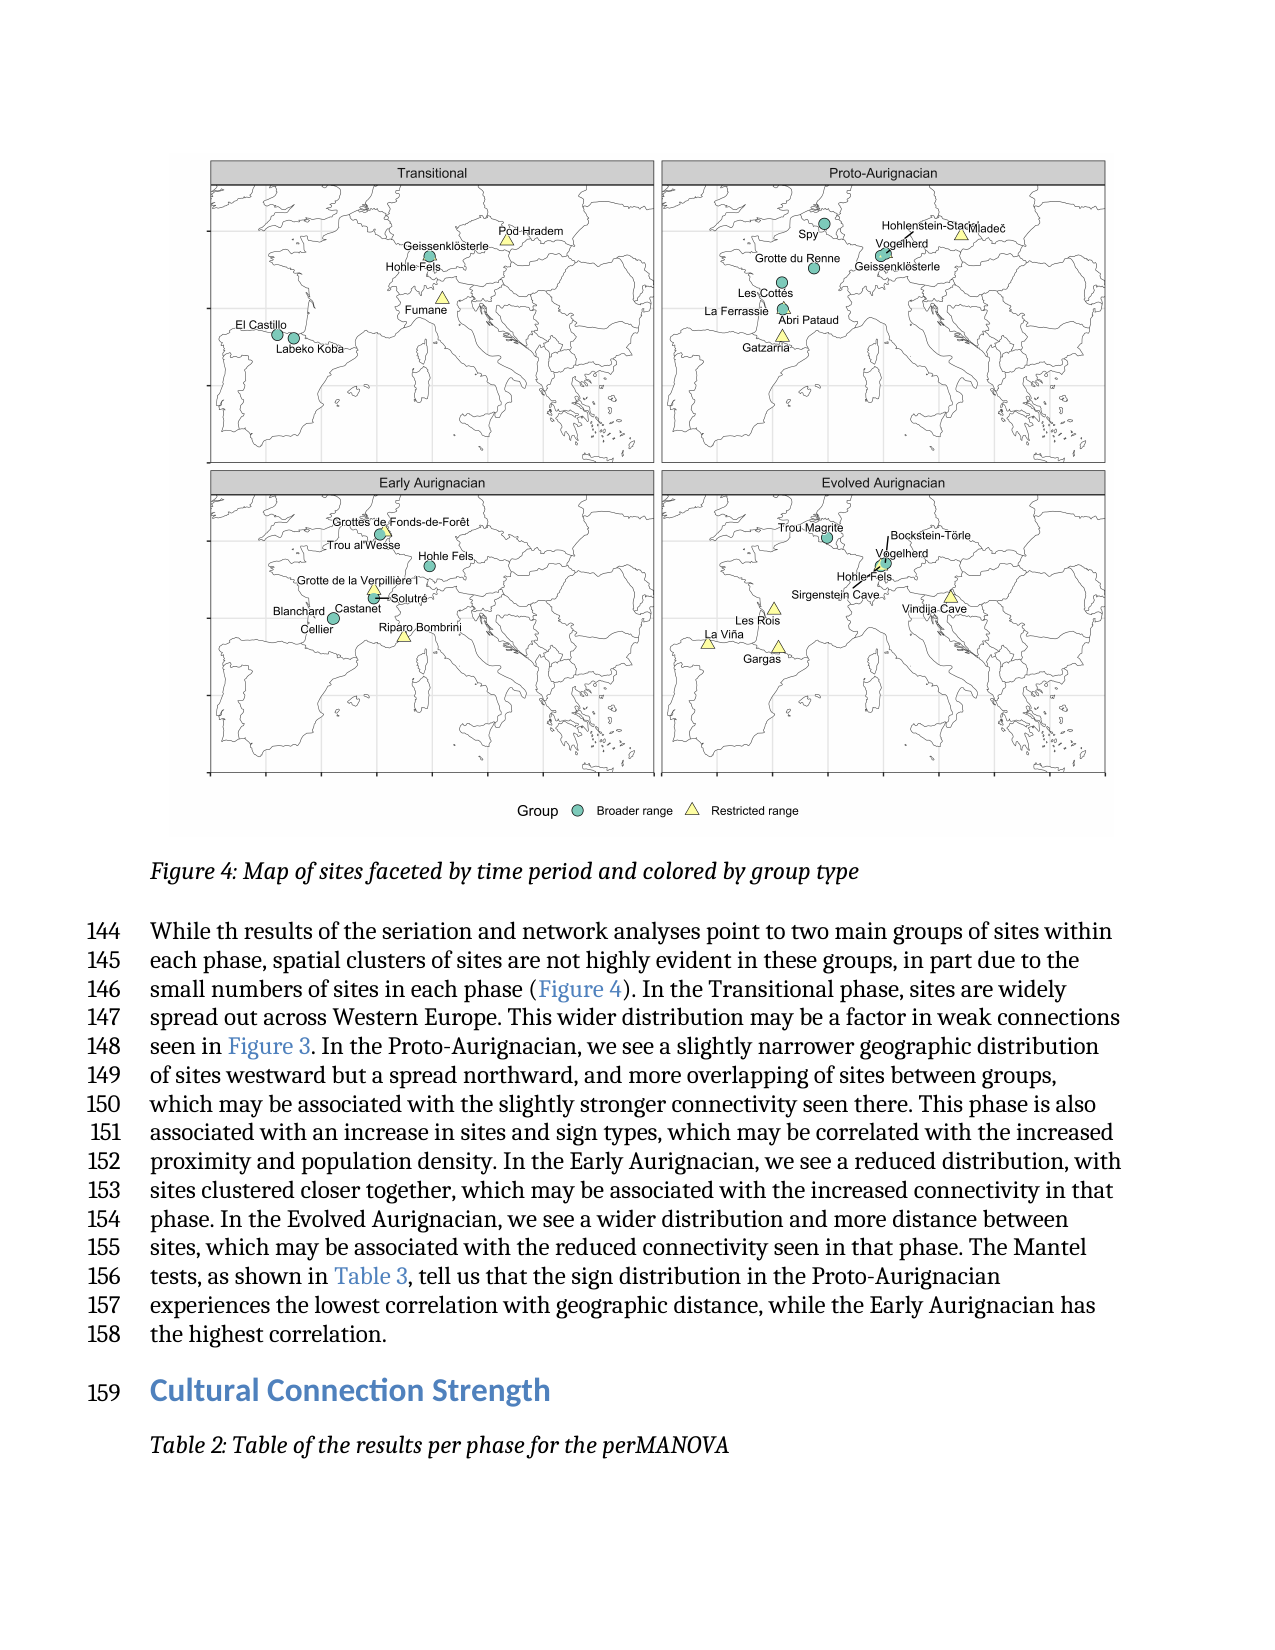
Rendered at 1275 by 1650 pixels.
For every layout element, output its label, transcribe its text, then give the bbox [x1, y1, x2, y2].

text While th results of the seriation and network analyses point to two main groups of sites within each phase, spatial clusters of sites are not highly evident in these groups, in part due to the small numbers of sites in each phase (Figure 4). In the Transitional phase, sites are widely spread out across Western Europe. This wider distribution may be a factor in weak connections seen in Figure 3. In the Proto-Aurignacian, we see a slightly narrower geographic distribution of sites westward but a spread northward, and more overlapping of sites between groups, which may be associated with the slightly stronger connectivity seen there. This phase is also associated with an increase in sites and sign types, which may be correlated with the increased proximity and population density. In the Early Aurignacian, we see a reduced distribution, with sites clustered closer together, which may be associated with the increased connectivity in that phase. In the Evolved Aurignacian, we see a wider distribution and more distance between sites, which may be associated with the reduced connectivity seen in that phase. The Mantel tests, as shown in Table 3, tell us that the sign distribution in the Proto-Aurignacian experiences the lowest correlation with geographic distance, while the Early Aurignacian has the highest correlation. [150, 917, 1125, 1348]
table_header Figure 4: Map of sites faceted by time period and colored by group type [139, 150, 1114, 898]
subtitle Cultural Connection Strength [150, 1369, 1125, 1410]
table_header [139, 1410, 1114, 1472]
